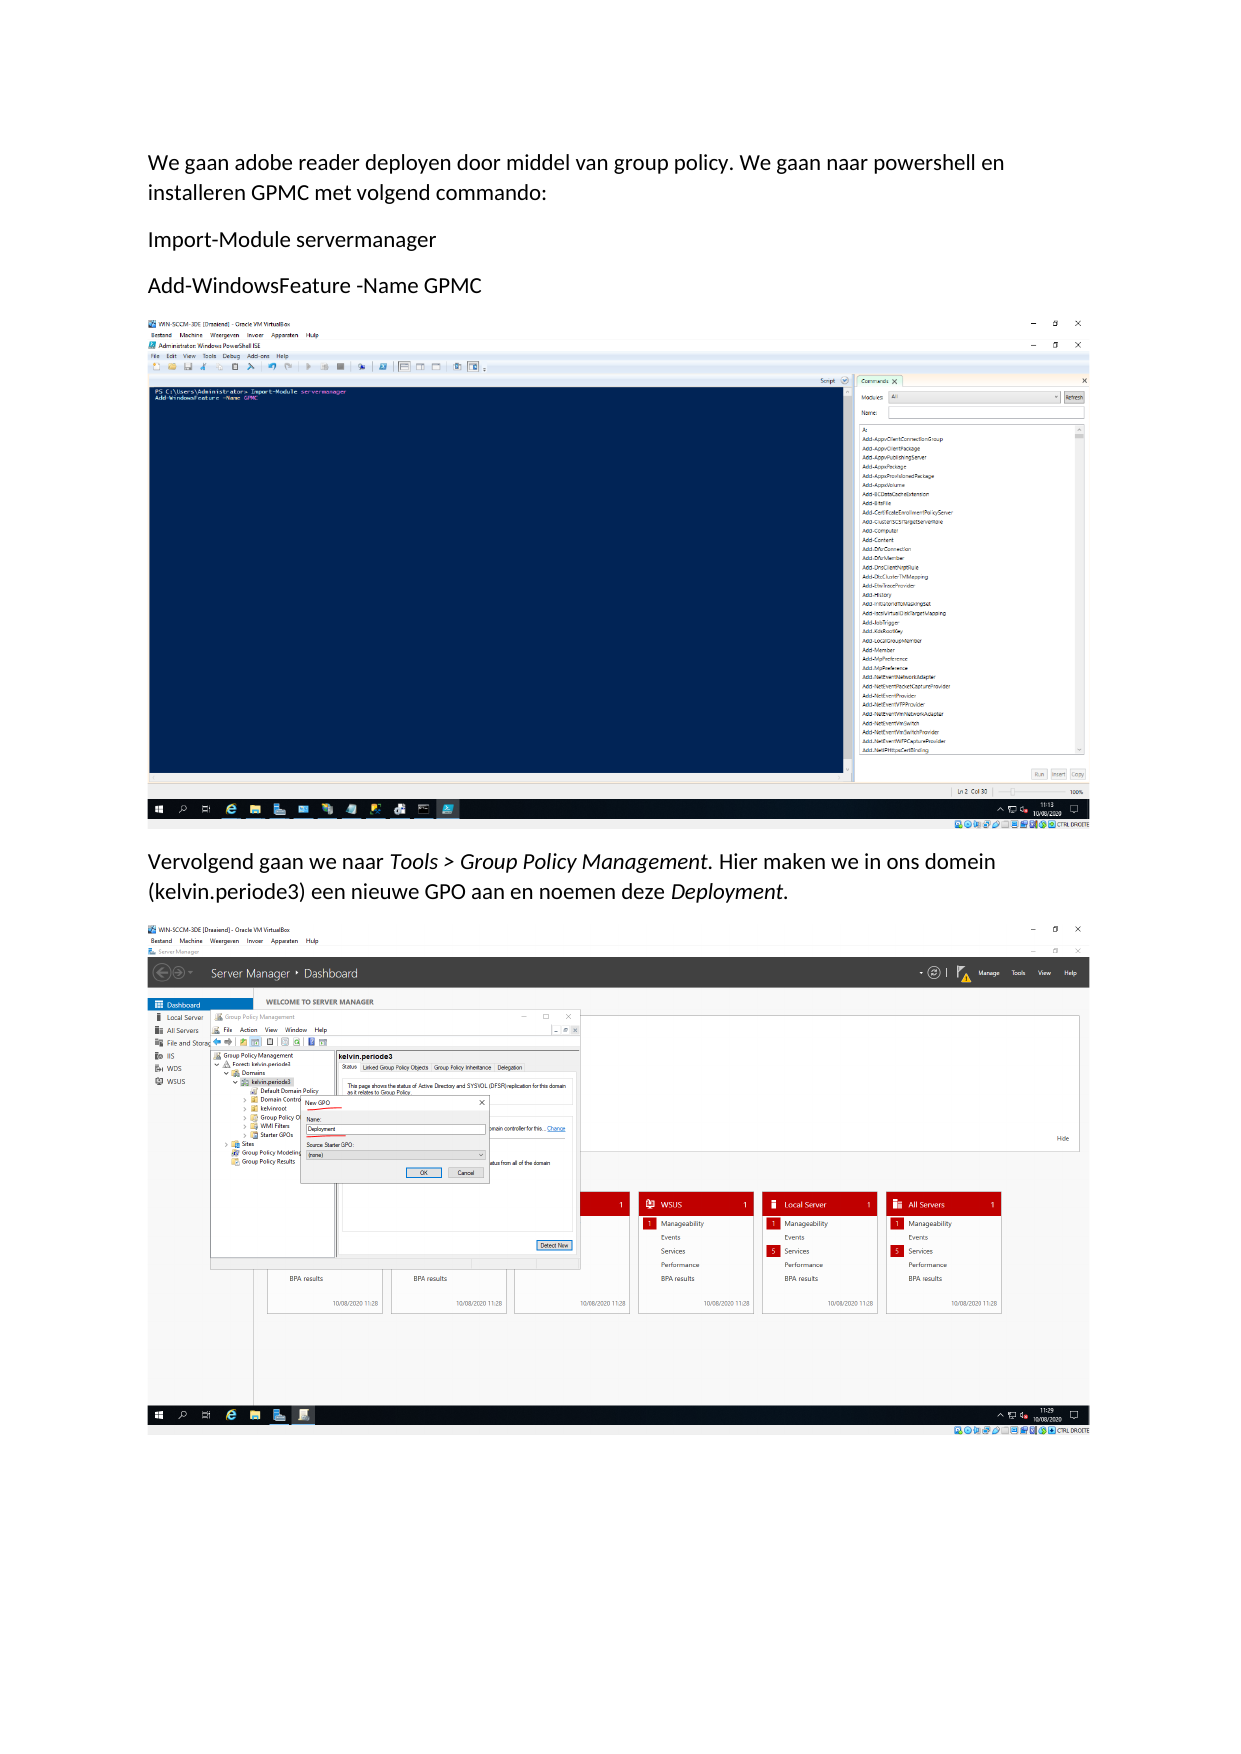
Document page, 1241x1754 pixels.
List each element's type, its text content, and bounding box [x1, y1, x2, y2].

text Import-Module servermanager [148, 225, 1093, 253]
picture [147, 318, 1090, 829]
text We gaan adobe reader deployen door middel van group policy. We gaan naar powershell en installeren GPMC met volgend commando: [148, 148, 1093, 206]
picture [147, 924, 1090, 1435]
text Vervolgend gaan we naar Tools > Group Policy Management. Hier maken we in ons domein (kelvin.periode3) een nieuwe GPO aan en noemen deze Deployment. [148, 847, 1093, 906]
text Add-WindowsFeature -Name GPMC [148, 272, 1093, 299]
